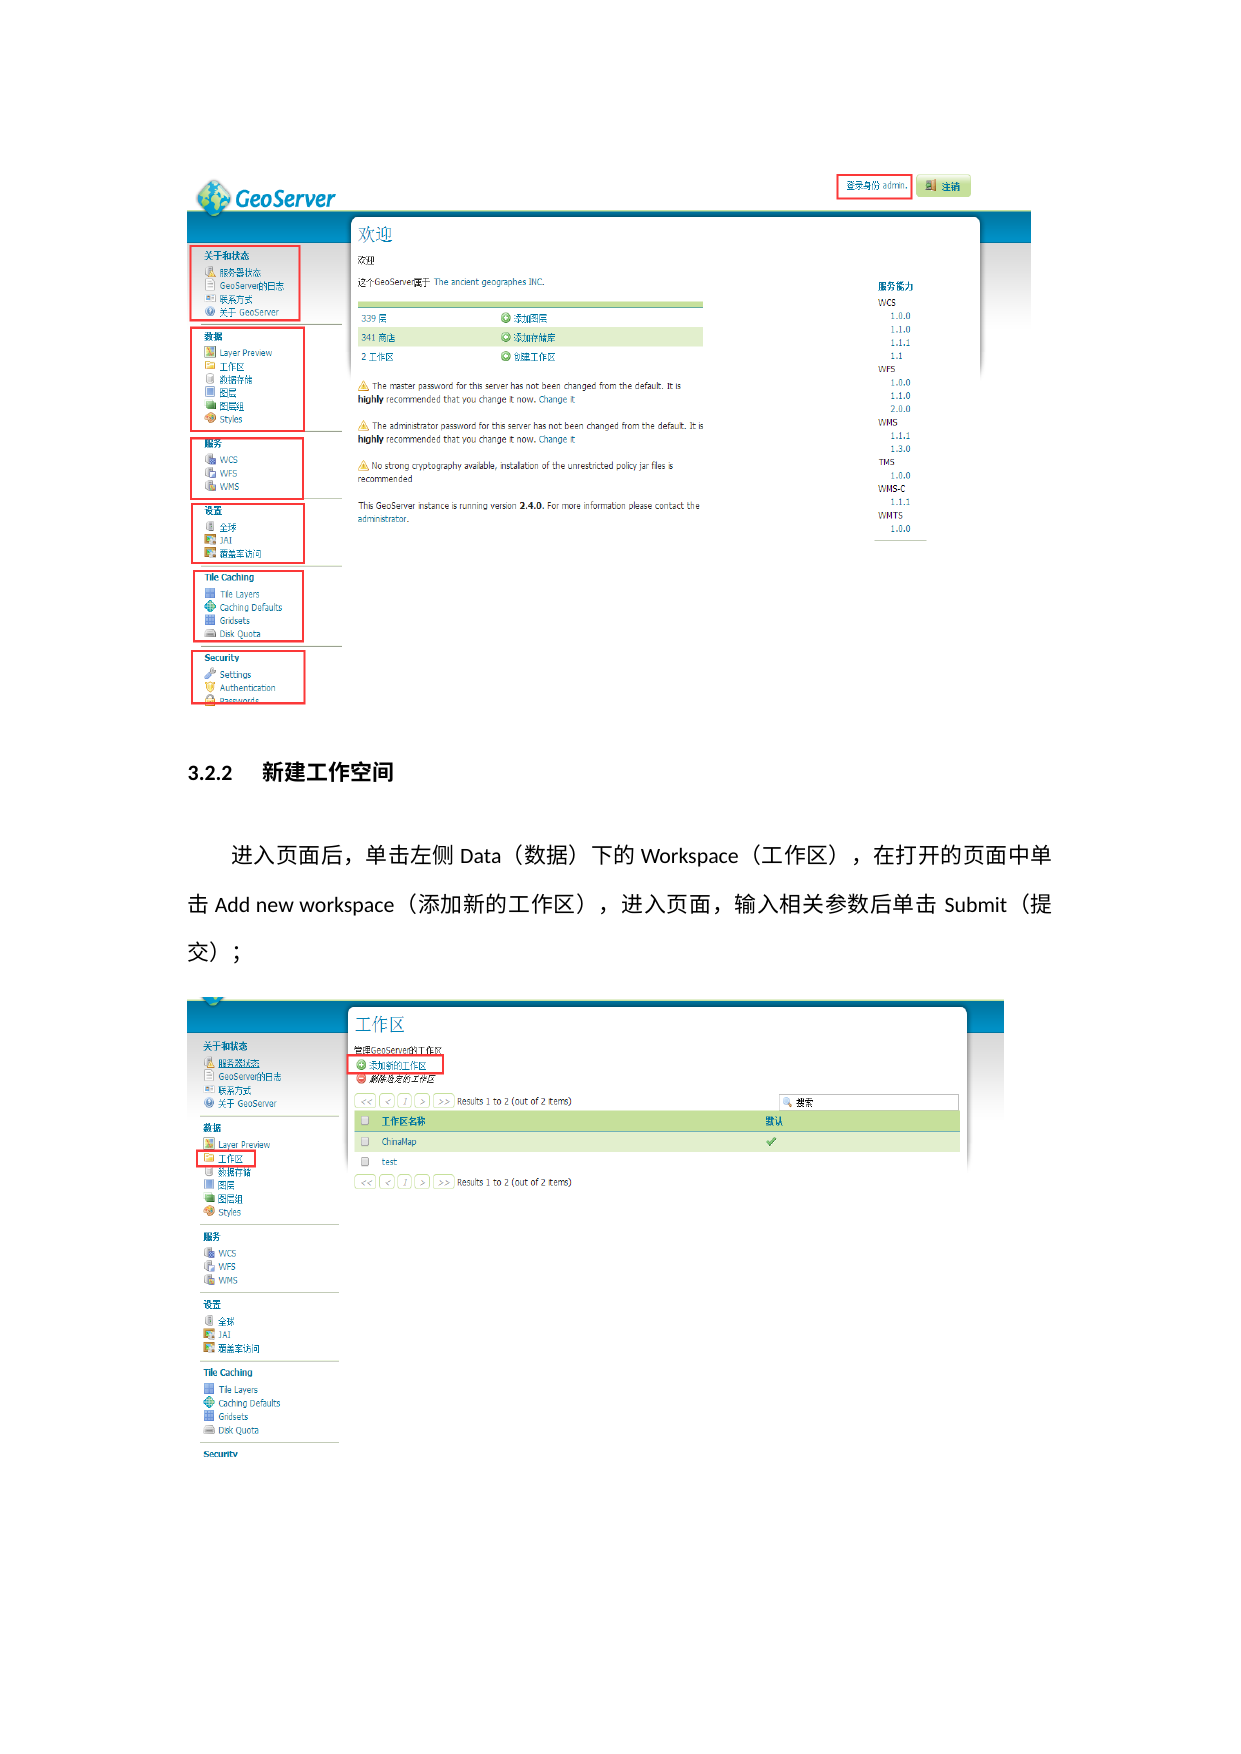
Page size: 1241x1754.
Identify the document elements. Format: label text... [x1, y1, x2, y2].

picture [187, 1008, 1004, 1457]
subtitle 新建工作空间 [187, 755, 1053, 787]
text 进入页面后，单击左侧Data（数据）下的Workspace（工作区），在打开的页面中单击Add new workspace（添加新的工作区），进入页面，输入相关参数后单击Submit（提交）； [187, 837, 1053, 967]
picture [187, 169, 1031, 211]
picture [187, 218, 1031, 707]
